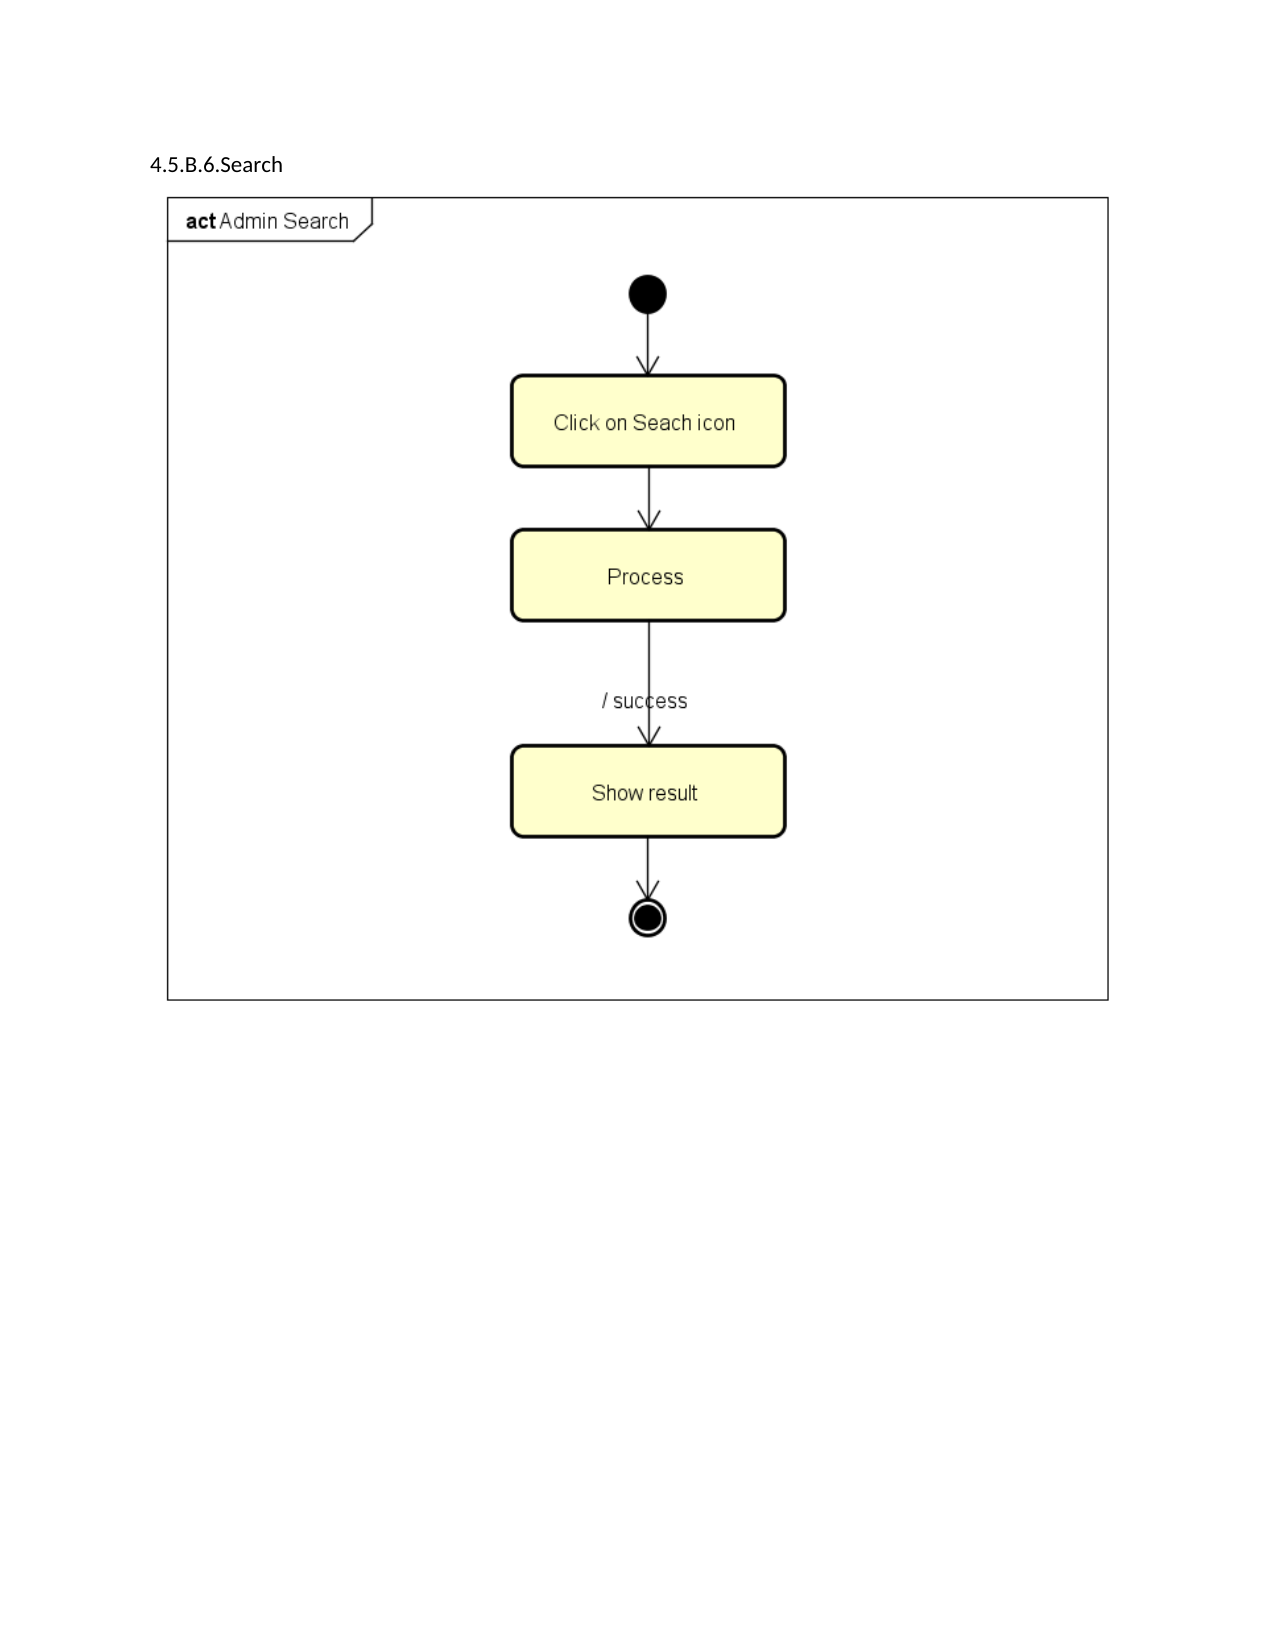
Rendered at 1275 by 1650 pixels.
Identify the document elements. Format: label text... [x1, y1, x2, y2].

text 4.5.B.6.Search [150, 150, 1125, 180]
picture [150, 180, 1125, 1018]
